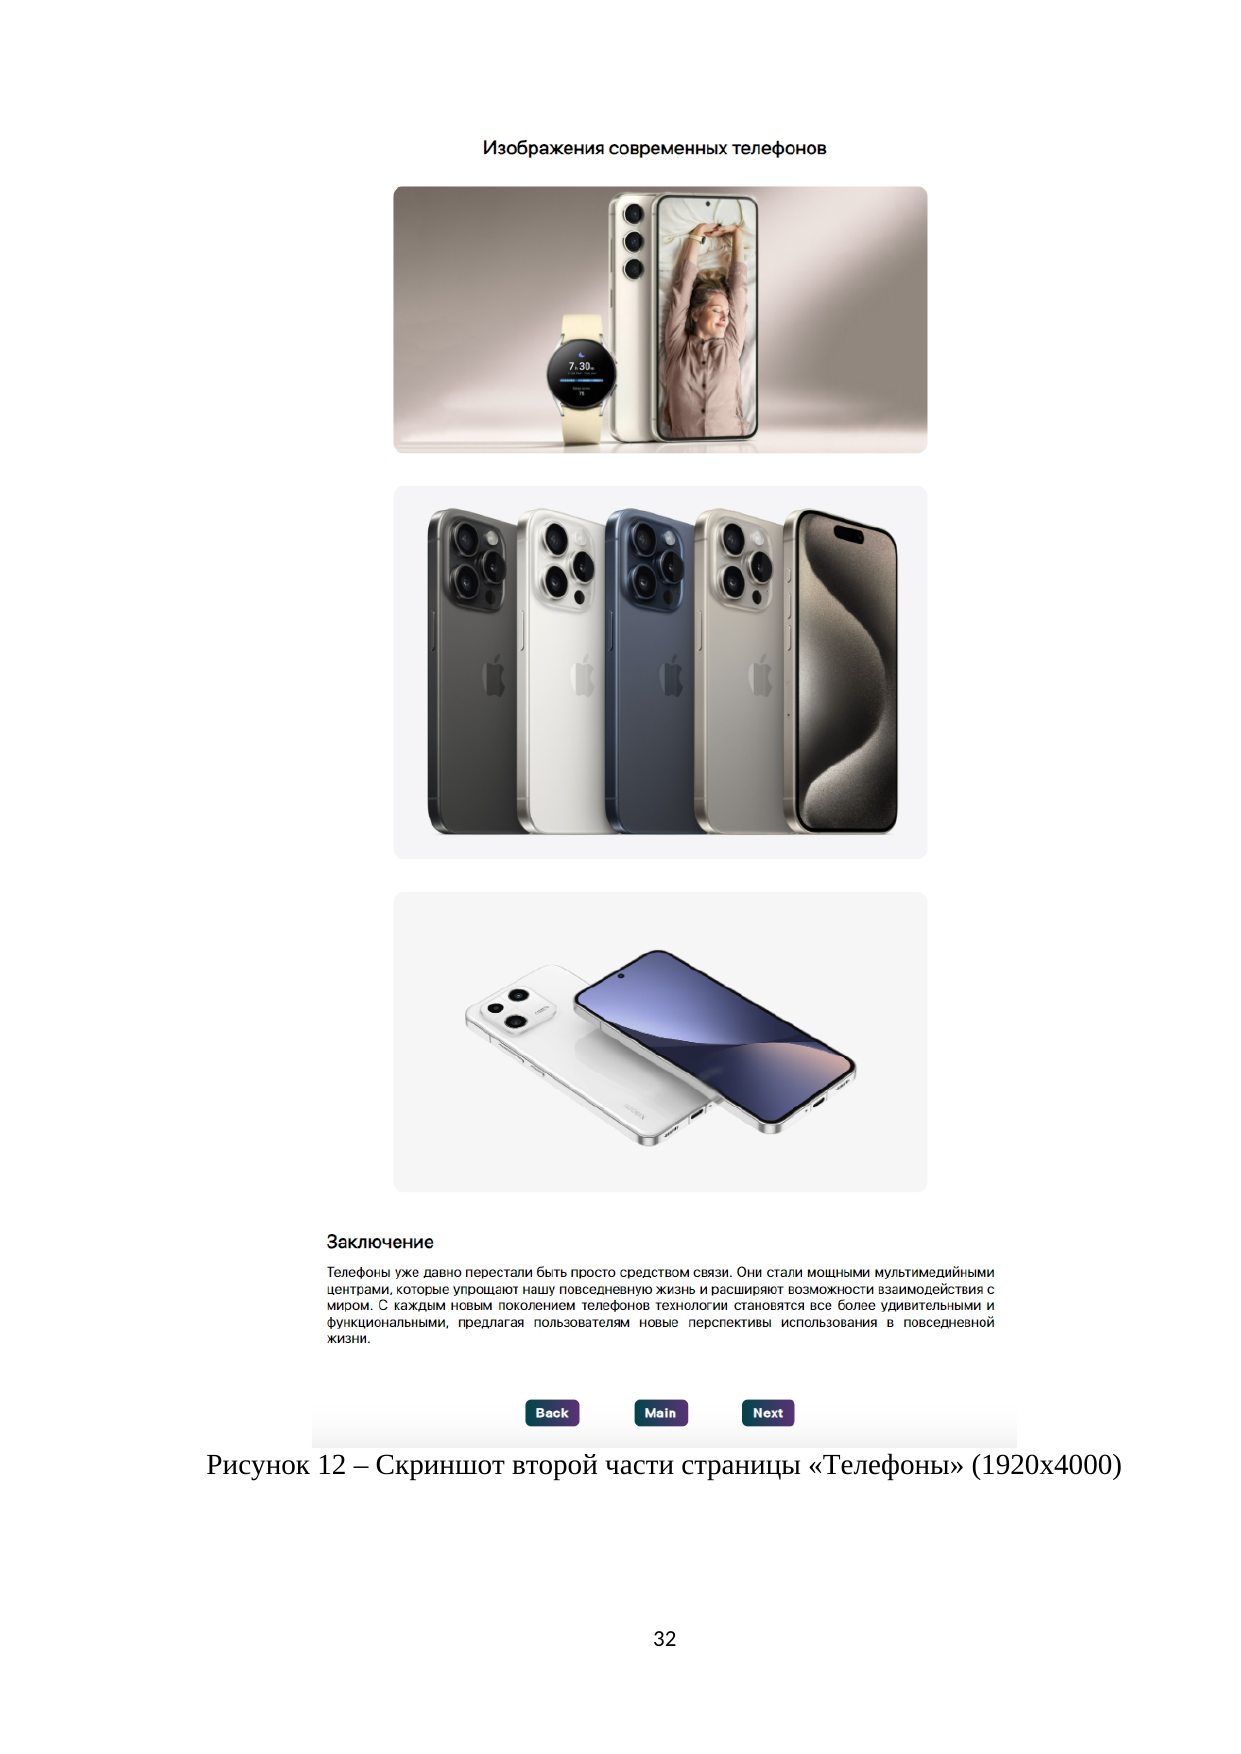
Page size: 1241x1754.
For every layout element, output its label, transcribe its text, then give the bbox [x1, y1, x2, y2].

picture [311, 118, 1017, 1448]
text Рисунок 12 – Скриншот второй части страницы «Телефоны» (1920х4000) [177, 1447, 1152, 1481]
